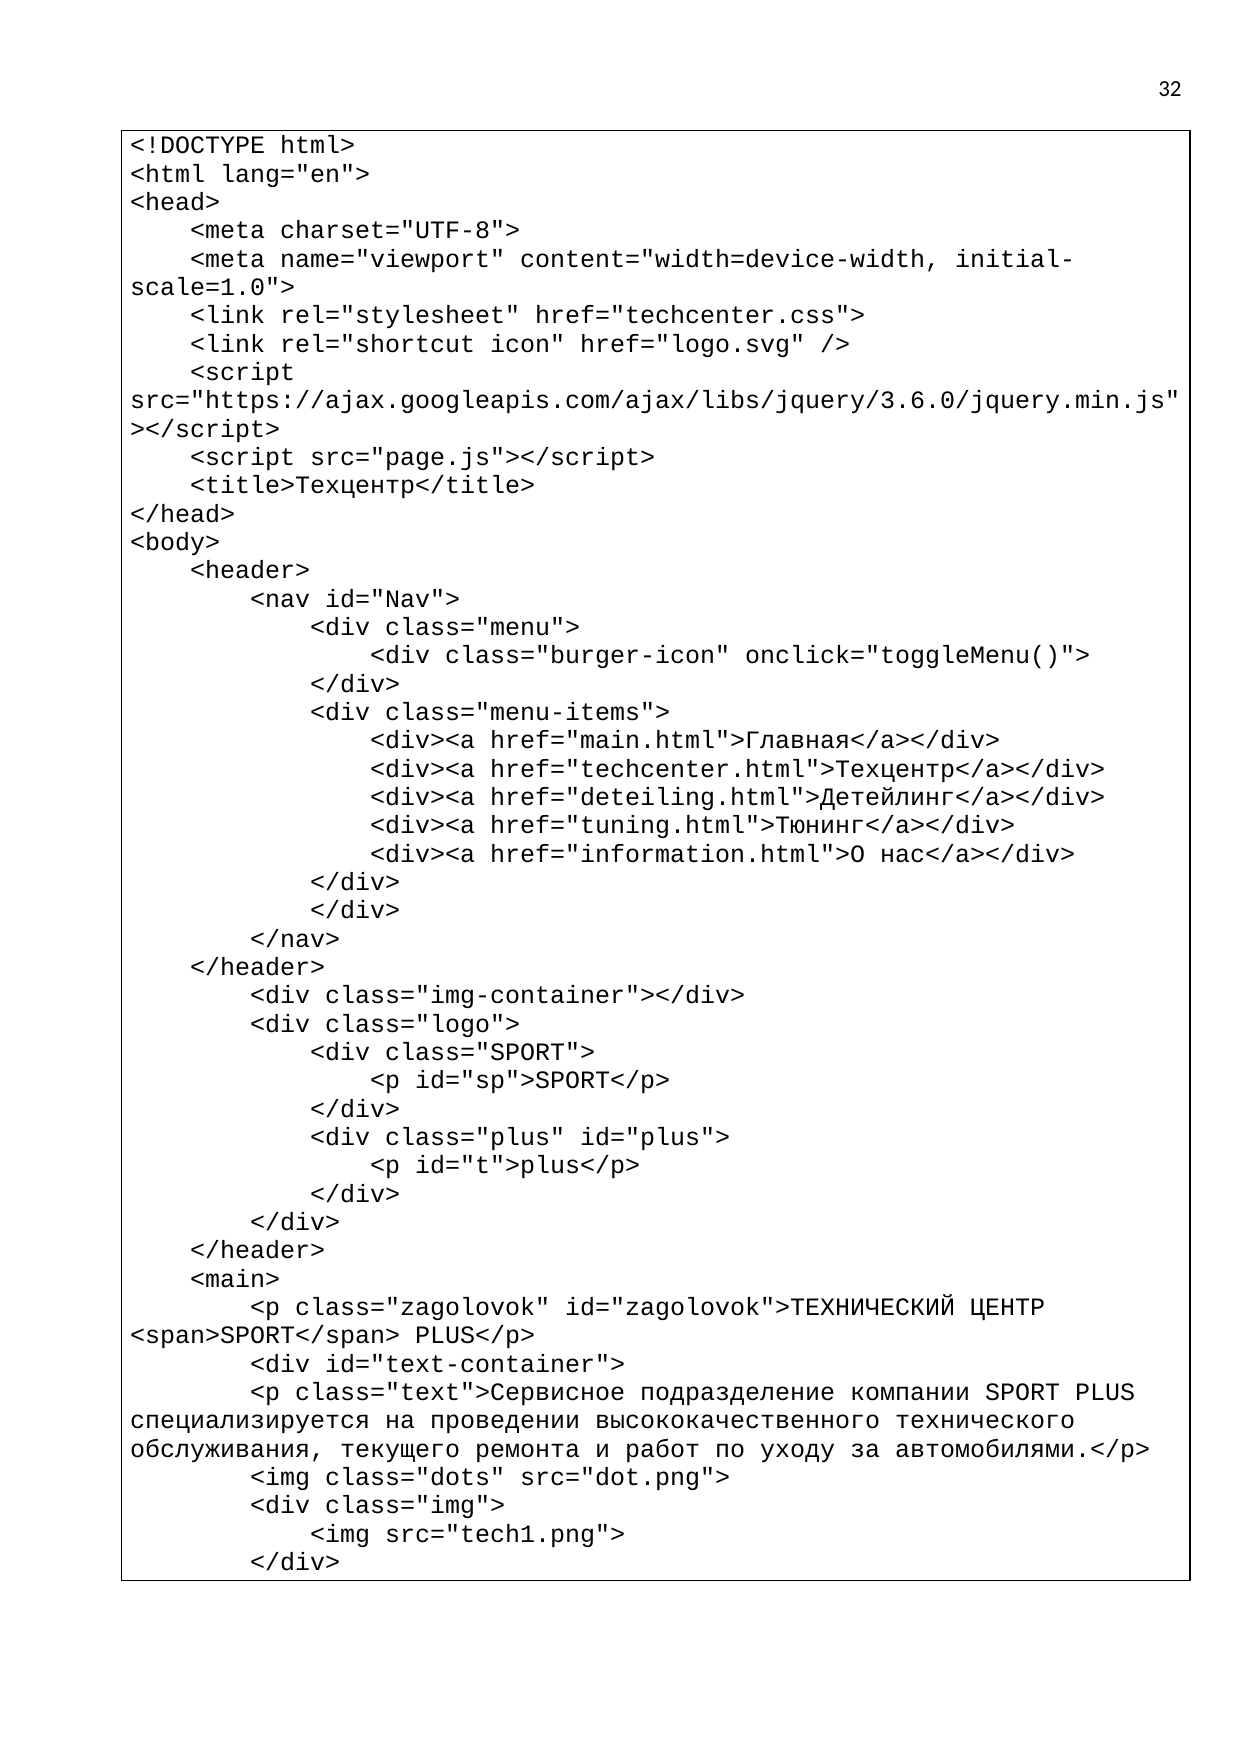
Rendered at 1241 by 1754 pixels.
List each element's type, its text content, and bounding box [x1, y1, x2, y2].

text <div><a href="information.html">О нас</a></div> [130, 841, 1181, 870]
text <!DOCTYPE html> [122, 131, 1189, 161]
text </header> [130, 1238, 1181, 1266]
text <p id="t">plus</p> [130, 1153, 1181, 1181]
text <img class="dots" src="dot.png"> [130, 1465, 1181, 1493]
text <img src="tech1.png"> [130, 1521, 1181, 1547]
text <meta name="viewport" content="width=device-width, initial-scale=1.0"> [130, 246, 1181, 303]
text </div> [130, 1210, 1181, 1238]
text </header> [130, 955, 1181, 983]
text <header> [130, 558, 1181, 586]
text <div class="logo"> [130, 1011, 1181, 1040]
text <link rel="shortcut icon" href="logo.svg" /> [130, 331, 1181, 360]
text <p id="sp">SPORT</p> [130, 1068, 1181, 1096]
text </div> [130, 671, 1181, 700]
text <script src="page.js"></script> [130, 445, 1181, 473]
text <head> [130, 190, 1181, 218]
text <div class="menu-items"> [130, 700, 1181, 728]
text <meta charset="UTF-8"> [130, 218, 1181, 246]
text <div><a href="techcenter.html">Техцентр</a></div> [130, 756, 1181, 785]
text </div> [130, 1096, 1181, 1125]
text <div><a href="deteiling.html">Детейлинг</a></div> [130, 785, 1181, 813]
text <title>Техцентр</title> [130, 473, 1181, 501]
text <div class="SPORT"> [130, 1040, 1181, 1068]
text </nav> [130, 926, 1181, 955]
text <p class="text">Сервисное подразделение компании SPORT PLUS специализируется на проведении высококачественного технического обслуживания, текущего ремонта и работ по уходу за автомобилями.</p> [130, 1380, 1181, 1465]
text <p class="zagolovok" id="zagolovok">ТЕХНИЧЕСКИЙ ЦЕНТР <span>SPORT</span> PLUS</p> [130, 1295, 1181, 1351]
text <html lang="en"> [130, 161, 1181, 190]
text </head> [130, 501, 1181, 530]
text </div> [130, 870, 1181, 898]
text <div><a href="main.html">Главная</a></div> [130, 728, 1181, 756]
text <div><a href="tuning.html">Тюнинг</a></div> [130, 813, 1181, 841]
text <div class="burger-icon" onclick="toggleMenu()"> [130, 643, 1181, 671]
text <link rel="stylesheet" href="techcenter.css"> [130, 303, 1181, 331]
text <div class="plus" id="plus"> [130, 1125, 1181, 1153]
text </div> [122, 1547, 1189, 1580]
text <main> [130, 1266, 1181, 1295]
text <div class="img"> [130, 1493, 1181, 1521]
text <div class="menu"> [130, 615, 1181, 643]
text </div> [130, 898, 1181, 926]
text <body> [130, 530, 1181, 558]
text </div> [130, 1181, 1181, 1210]
text <nav id="Nav"> [130, 586, 1181, 615]
text <div id="text-container"> [130, 1351, 1181, 1380]
text <div class="img-container"></div> [130, 983, 1181, 1011]
text <script src="https://ajax.googleapis.com/ajax/libs/jquery/3.6.0/jquery.min.js"></script> [130, 360, 1181, 445]
